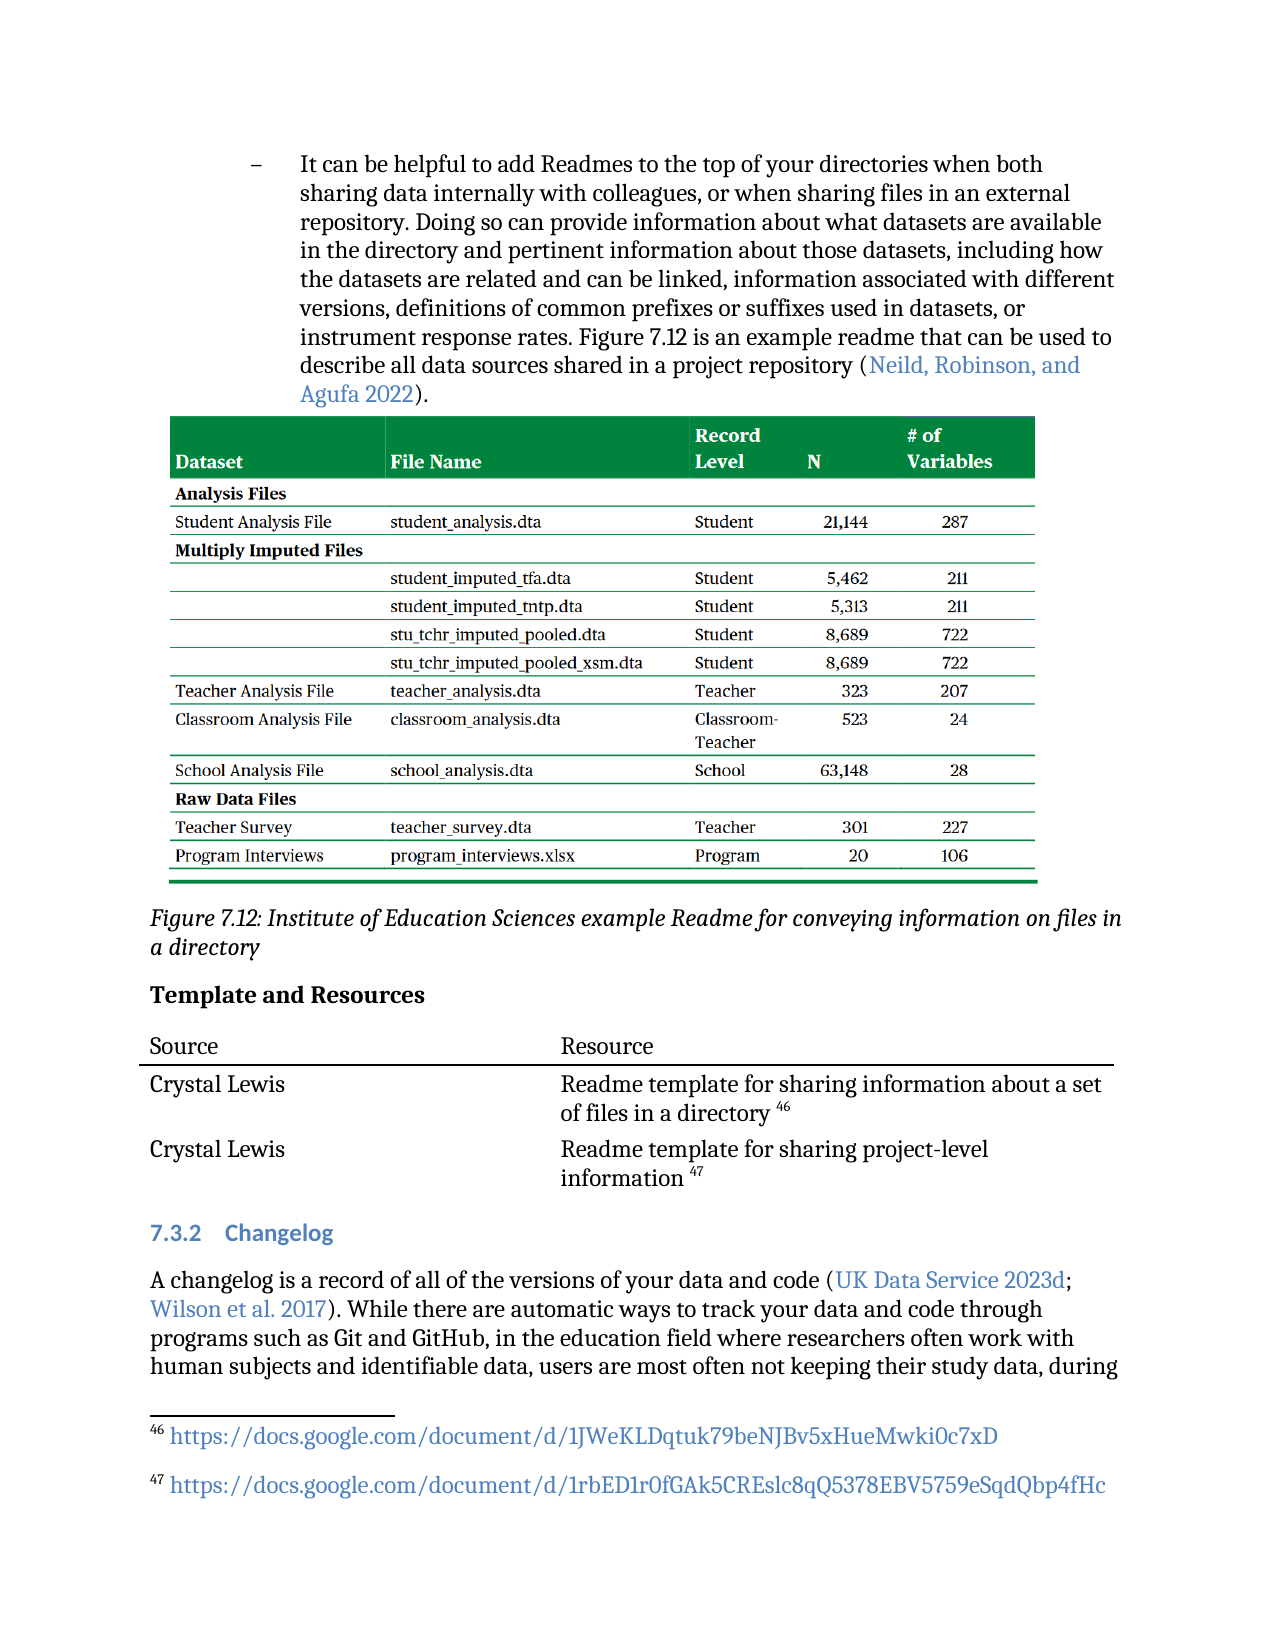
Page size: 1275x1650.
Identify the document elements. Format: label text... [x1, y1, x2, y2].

list It can be helpful to add Readmes to the top of your directories when both sharing data internally with colleagues, or when sharing files in an external repository. Doing so can provide information about what datasets are available in the directory and pertinent information about those datasets, including how the datasets are related and can be linked, information associated with different versions, definitions of common prefixes or suffixes used in datasets, or instrument response rates. Figure 7.12 is an example readme that can be used to describe all data sources shared in a project repository (Neild, Robinson, and Agufa 2022). [250, 150, 1125, 409]
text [150, 1266, 1125, 1381]
table_cell Readme template for sharing information about a set of files in a directory [549, 1066, 1114, 1131]
table_header Resource [549, 1028, 1114, 1064]
subtitle 7.3.2 Changelog [150, 1217, 1125, 1247]
text Template and Resources [150, 981, 1125, 1009]
text Figure 7.12: Institute of Education Sciences example Readme for conveying information on files in a directory [150, 904, 1125, 962]
table_cell Crystal Lewis [139, 1066, 549, 1131]
table_cell Crystal Lewis [139, 1131, 549, 1196]
picture [168, 412, 1044, 884]
table_cell Readme template for sharing project-level information [549, 1131, 1114, 1196]
table_header Source [139, 1028, 549, 1064]
